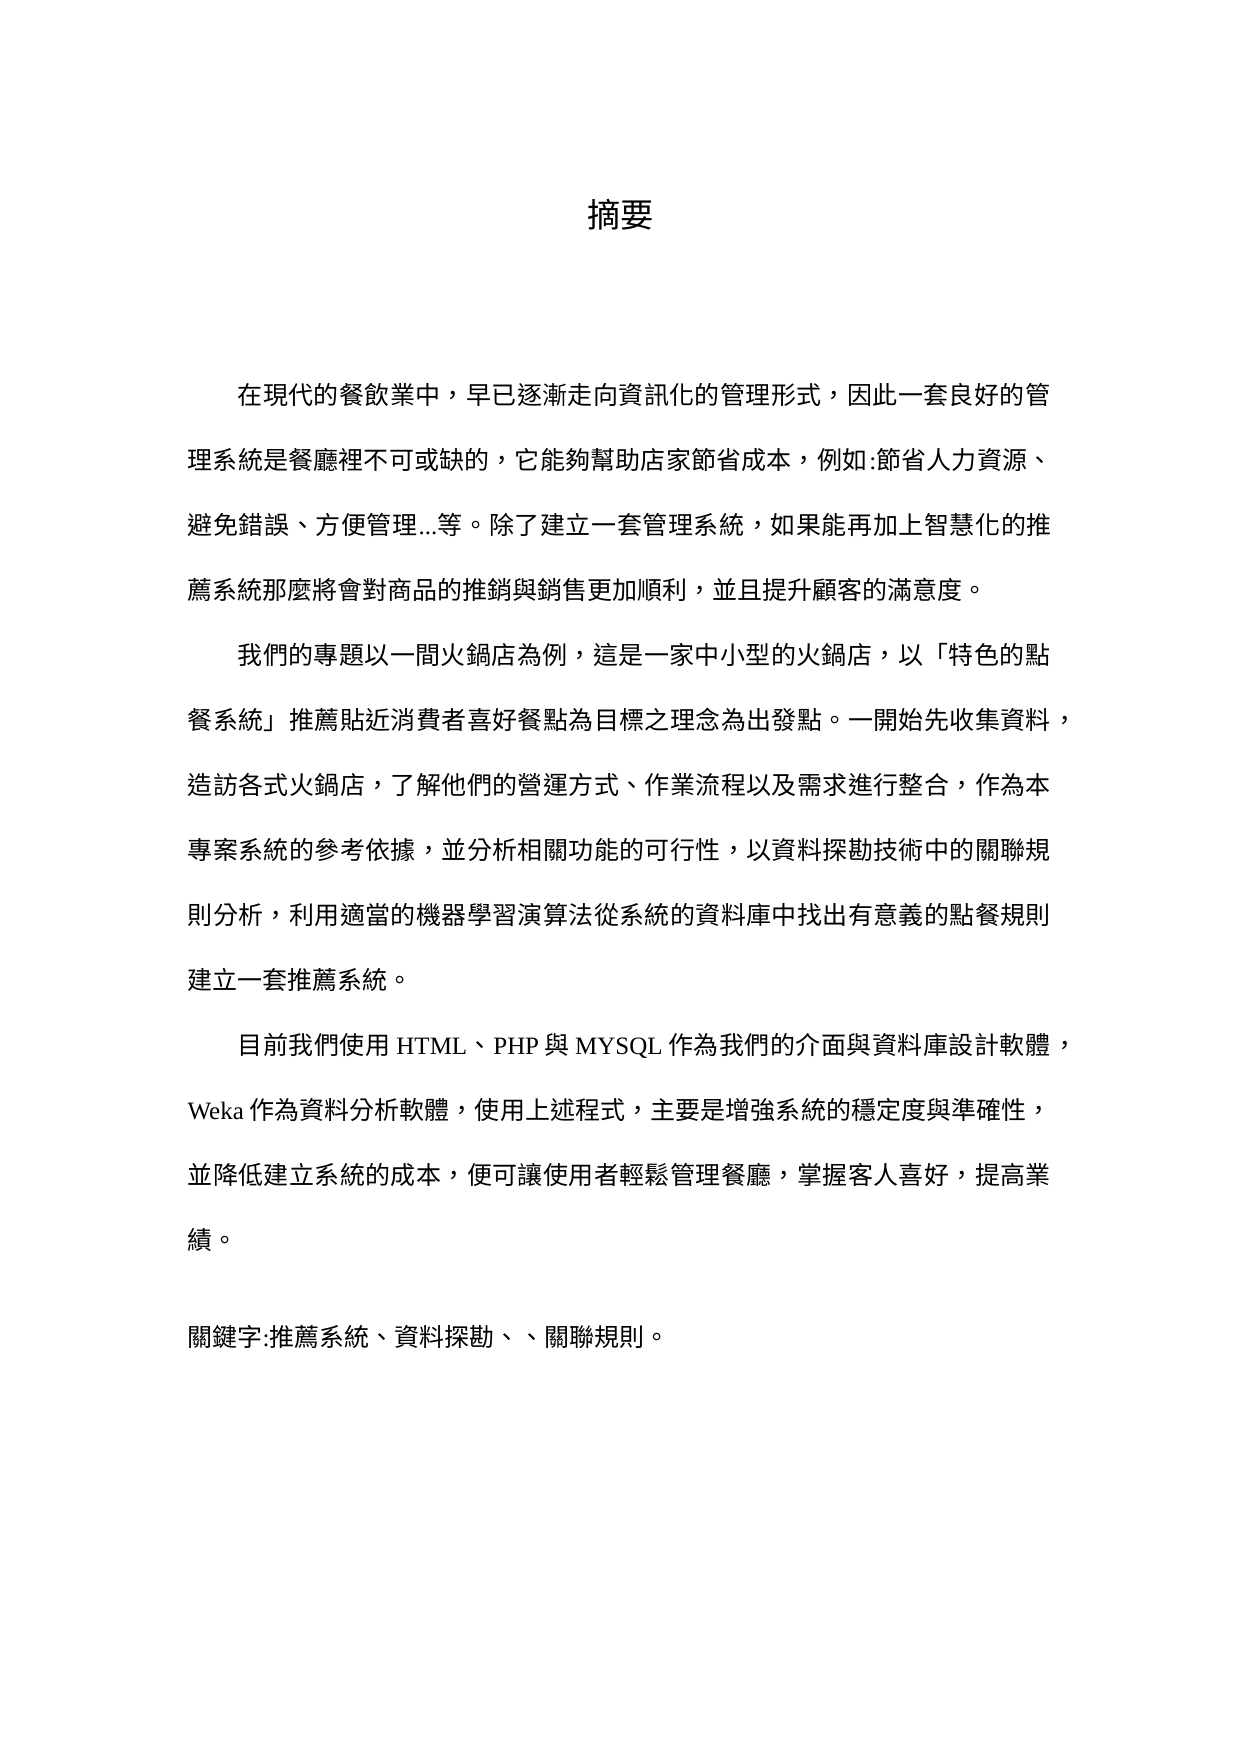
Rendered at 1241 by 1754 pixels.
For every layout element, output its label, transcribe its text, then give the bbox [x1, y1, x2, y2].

text 目前我們使用HTML、PHP與MYSQL作為我們的介面與資料庫設計軟體，Weka作為資料分析軟體，使用上述程式，主要是增強系統的穩定度與準確性，並降低建立系統的成本，便可讓使用者輕鬆管理餐廳，掌握客人喜好，提高業績。 [187, 1011, 1053, 1271]
subtitle 摘要 [187, 181, 1053, 246]
text 關鍵字:推薦系統、資料探勘、、關聯規則。 [187, 1303, 1053, 1368]
text 我們的專題以一間火鍋店為例，這是一家中小型的火鍋店，以「特色的點餐系統」推薦貼近消費者喜好餐點為目標之理念為出發點。一開始先收集資料，造訪各式火鍋店，了解他們的營運方式、作業流程以及需求進行整合，作為本專案系統的參考依據，並分析相關功能的可行性，以資料探勘技術中的關聯規則分析，利用適當的機器學習演算法從系統的資料庫中找出有意義的點餐規則建立一套推薦系統。 [187, 621, 1053, 1011]
text 在現代的餐飲業中，早已逐漸走向資訊化的管理形式，因此一套良好的管理系統是餐廳裡不可或缺的，它能夠幫助店家節省成本，例如:節省人力資源、避免錯誤、方便管理...等。除了建立一套管理系統，如果能再加上智慧化的推薦系統那麼將會對商品的推銷與銷售更加順利，並且提升顧客的滿意度。 [187, 361, 1053, 621]
